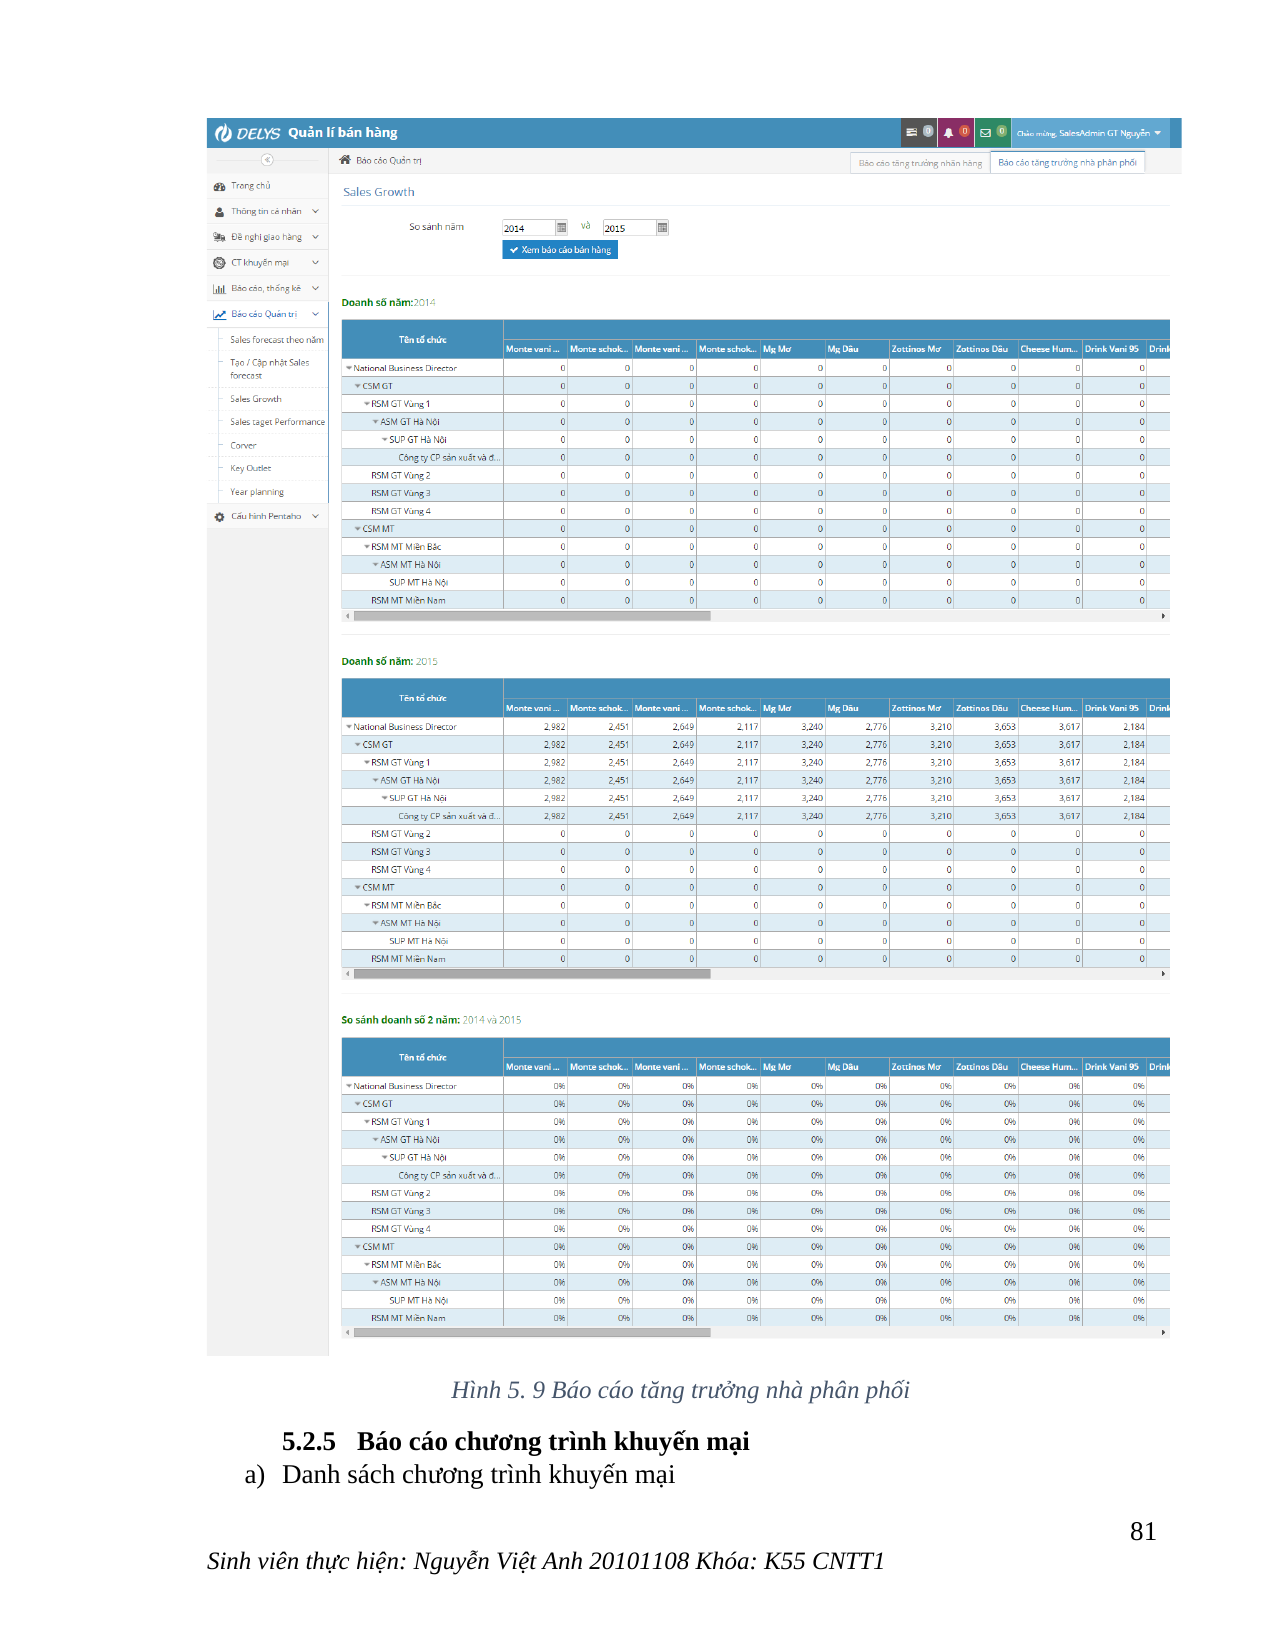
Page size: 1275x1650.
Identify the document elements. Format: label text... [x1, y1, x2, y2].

list Danh sách chương trình khuyến mại [244, 1458, 1157, 1489]
list Báo cáo chương trình khuyến mại [282, 1424, 1157, 1456]
picture [206, 118, 1182, 1356]
text Hình 5. 9 Báo cáo tăng trưởng nhà phân phối [207, 1375, 1157, 1404]
